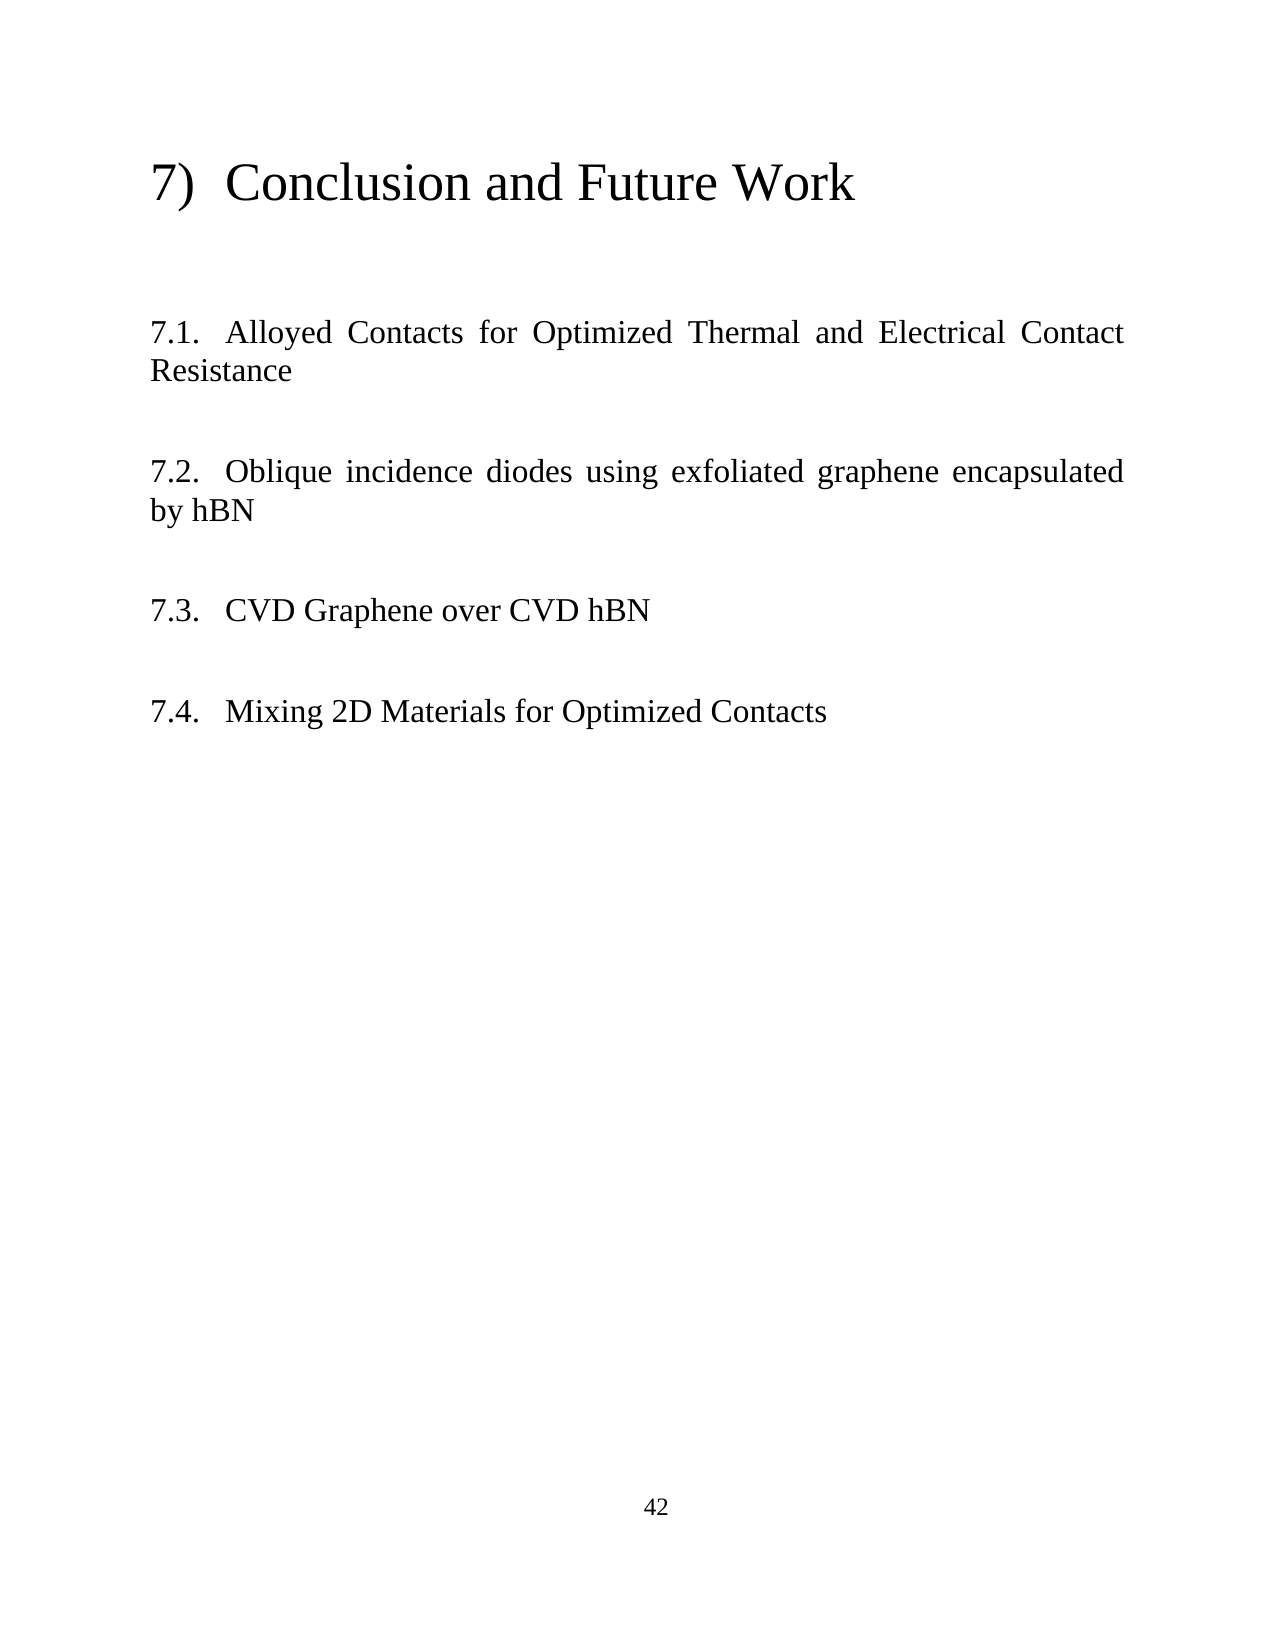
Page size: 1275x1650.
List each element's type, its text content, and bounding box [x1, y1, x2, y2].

subtitle Mixing 2D Materials for Optimized Contacts [150, 691, 1125, 730]
subtitle Conclusion and Future Work [150, 150, 1125, 212]
subtitle Oblique incidence diodes using exfoliated graphene encapsulated by hBN [150, 451, 1125, 528]
subtitle Alloyed Contacts for Optimized Thermal and Electrical Contact Resistance [150, 312, 1125, 389]
subtitle CVD Graphene over CVD hBN [150, 591, 1125, 629]
